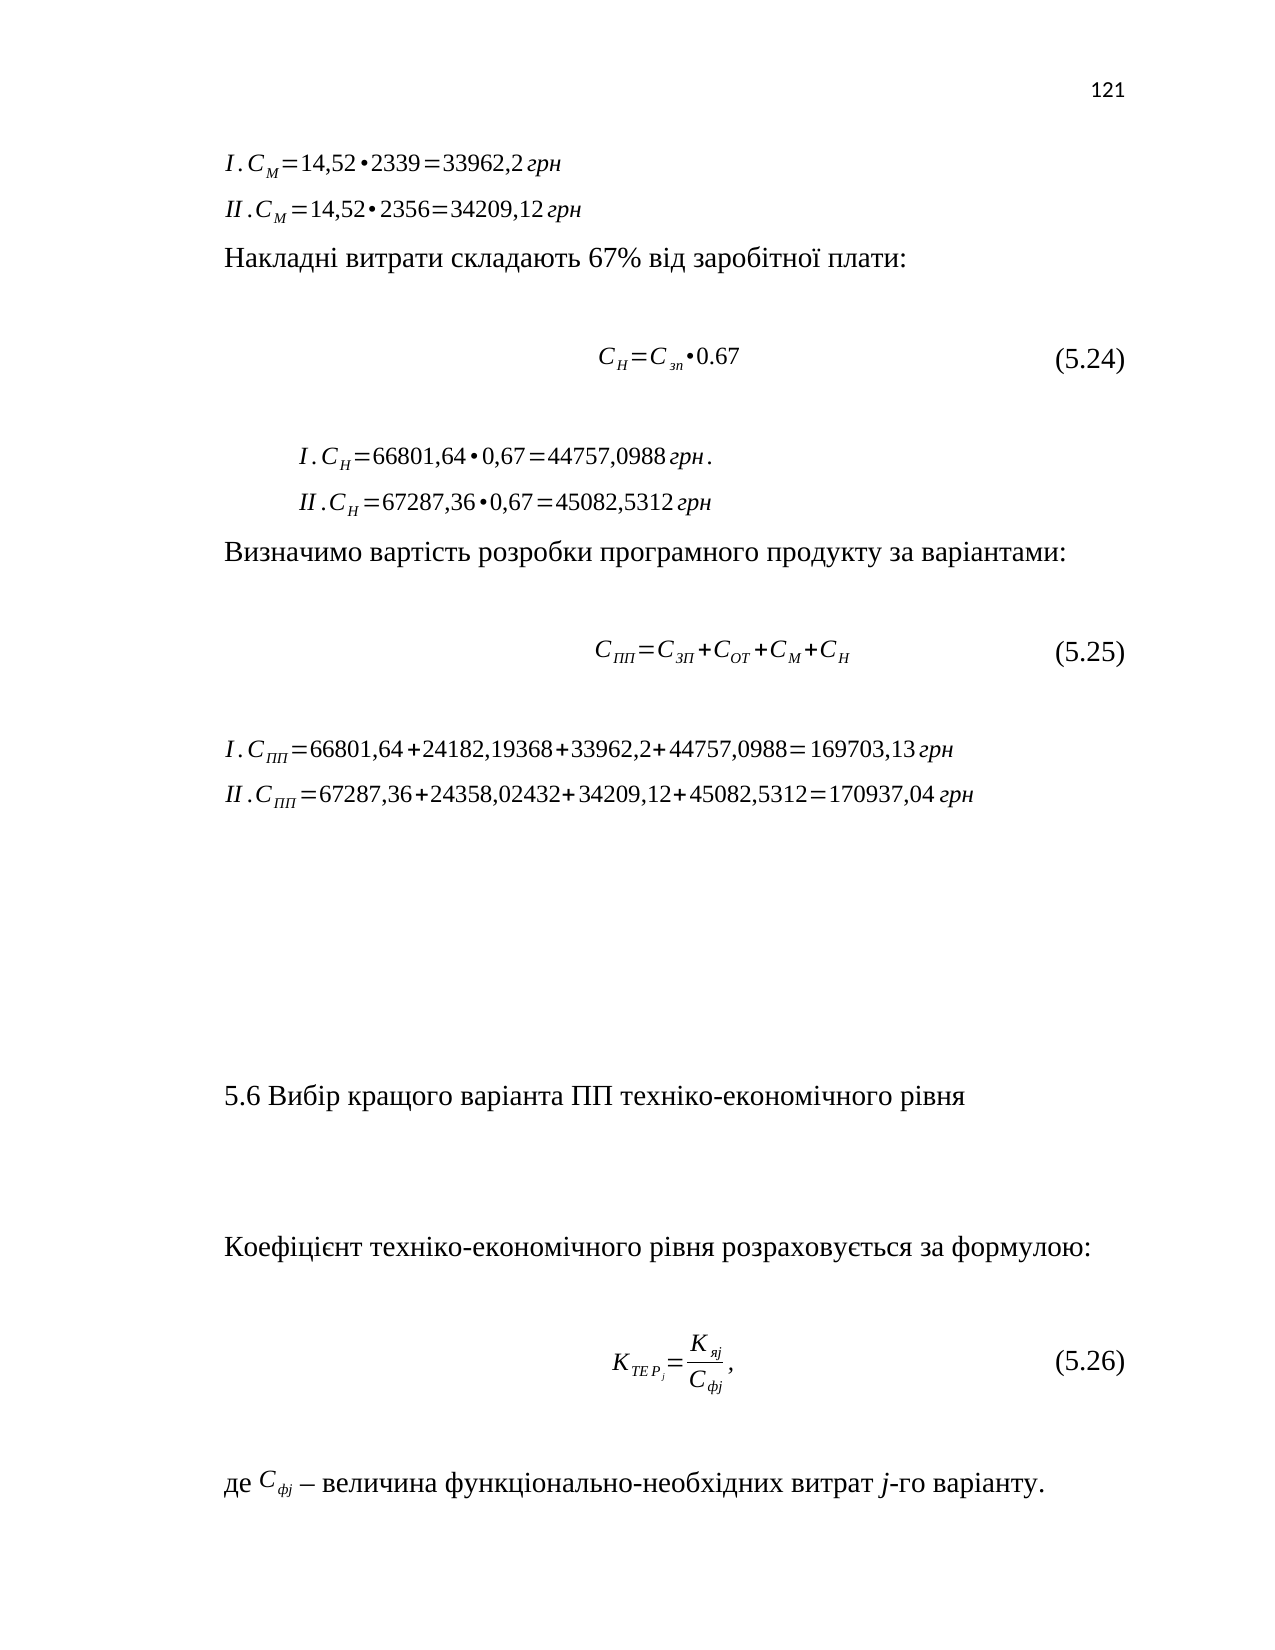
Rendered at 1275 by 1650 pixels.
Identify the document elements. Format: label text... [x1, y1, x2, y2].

text де – величина функціонально-необхідних витрат j-го варіанту. [150, 1465, 1125, 1498]
text Коефіцієнт техніко-економічного рівня розраховується за формулою: [150, 1229, 1125, 1262]
text (5.25) [150, 634, 1125, 668]
text (5.24) [150, 341, 1125, 375]
subtitle 5.6 Вибір кращого варіанта ПП техніко-економічного рівня [150, 1078, 1125, 1111]
text (5.26) [150, 1329, 1125, 1396]
text Визначимо вартість розробки програмного продукту за варіантами: [150, 534, 1125, 567]
text Накладні витрати складають 67% від заробітної плати: [150, 241, 1125, 274]
